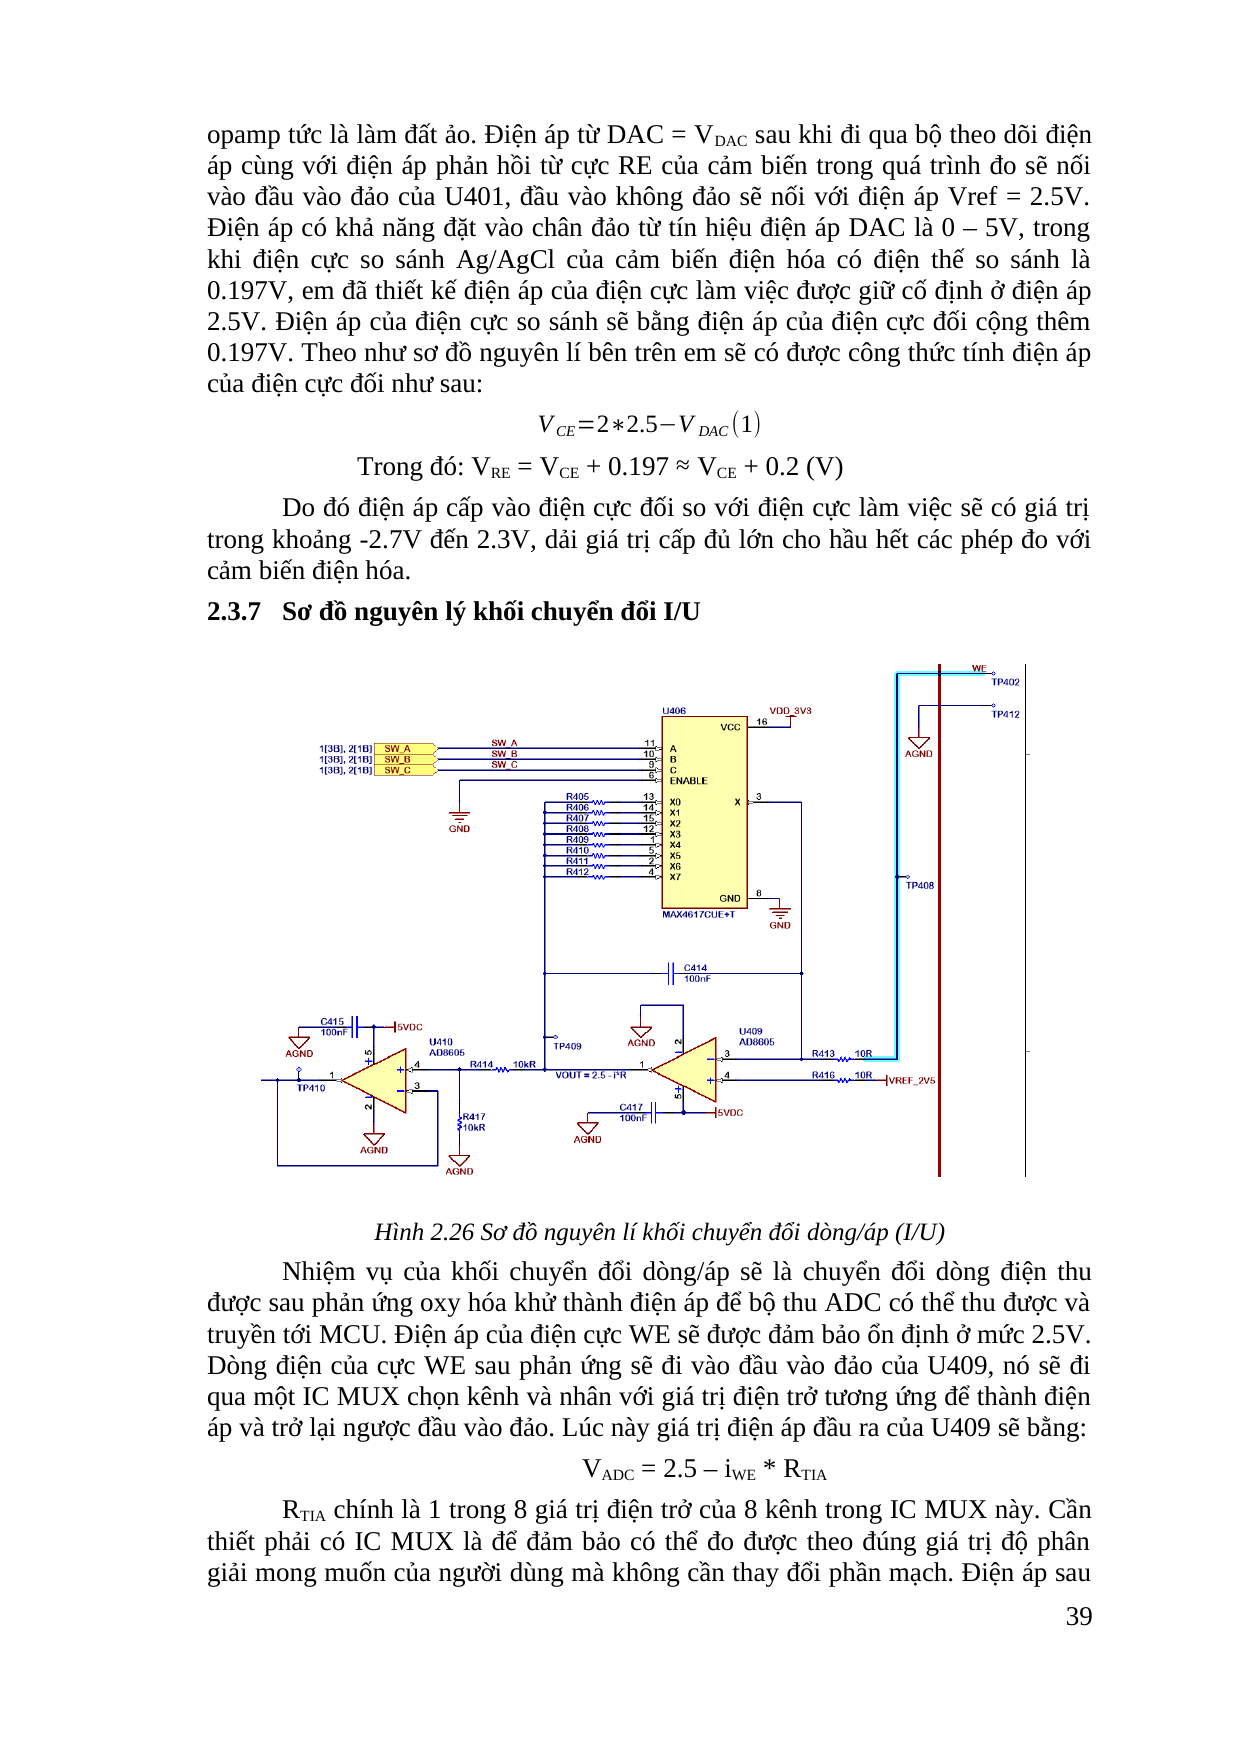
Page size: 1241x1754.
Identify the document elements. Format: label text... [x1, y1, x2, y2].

text Do đó điện áp cấp vào điện cực đối so với điện cực làm việc sẽ có giá trị trong khoảng -2.7V đến 2.3V, dải giá trị cấp đủ lớn cho hầu hết các phép đo với cảm biến điện hóa. [207, 492, 1092, 585]
text Trong đó: VRE = VCE + 0.197 VCE + 0.2 (V) [207, 450, 1092, 482]
text Nhiệm vụ của khối chuyển đổi dòng/áp sẽ là chuyển đổi dòng điện thu được sau phản ứng oxy hóa khử thành điện áp để bộ thu ADC có thể thu được và truyền tới MCU. Điện áp của điện cực WE sẽ được đảm bảo ổn định ở mức 2.5V. Dòng điện của cực WE sau phản ứng sẽ đi vào đầu vào đảo của U409, nó sẽ đi qua một IC MUX chọn kênh và nhân với giá trị điện trở tương ứng để thành điện áp và trở lại ngược đầu vào đảo. Lúc này giá trị điện áp đầu ra của U409 sẽ bằng: [207, 1187, 1092, 1442]
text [207, 118, 1092, 398]
subtitle Sơ đồ nguyên lý khối chuyển đổi I/U [207, 595, 1092, 626]
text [207, 1493, 1092, 1587]
text VADC = 2.5 – iWE * RTIA [207, 1452, 1092, 1483]
picture [261, 664, 1030, 1177]
